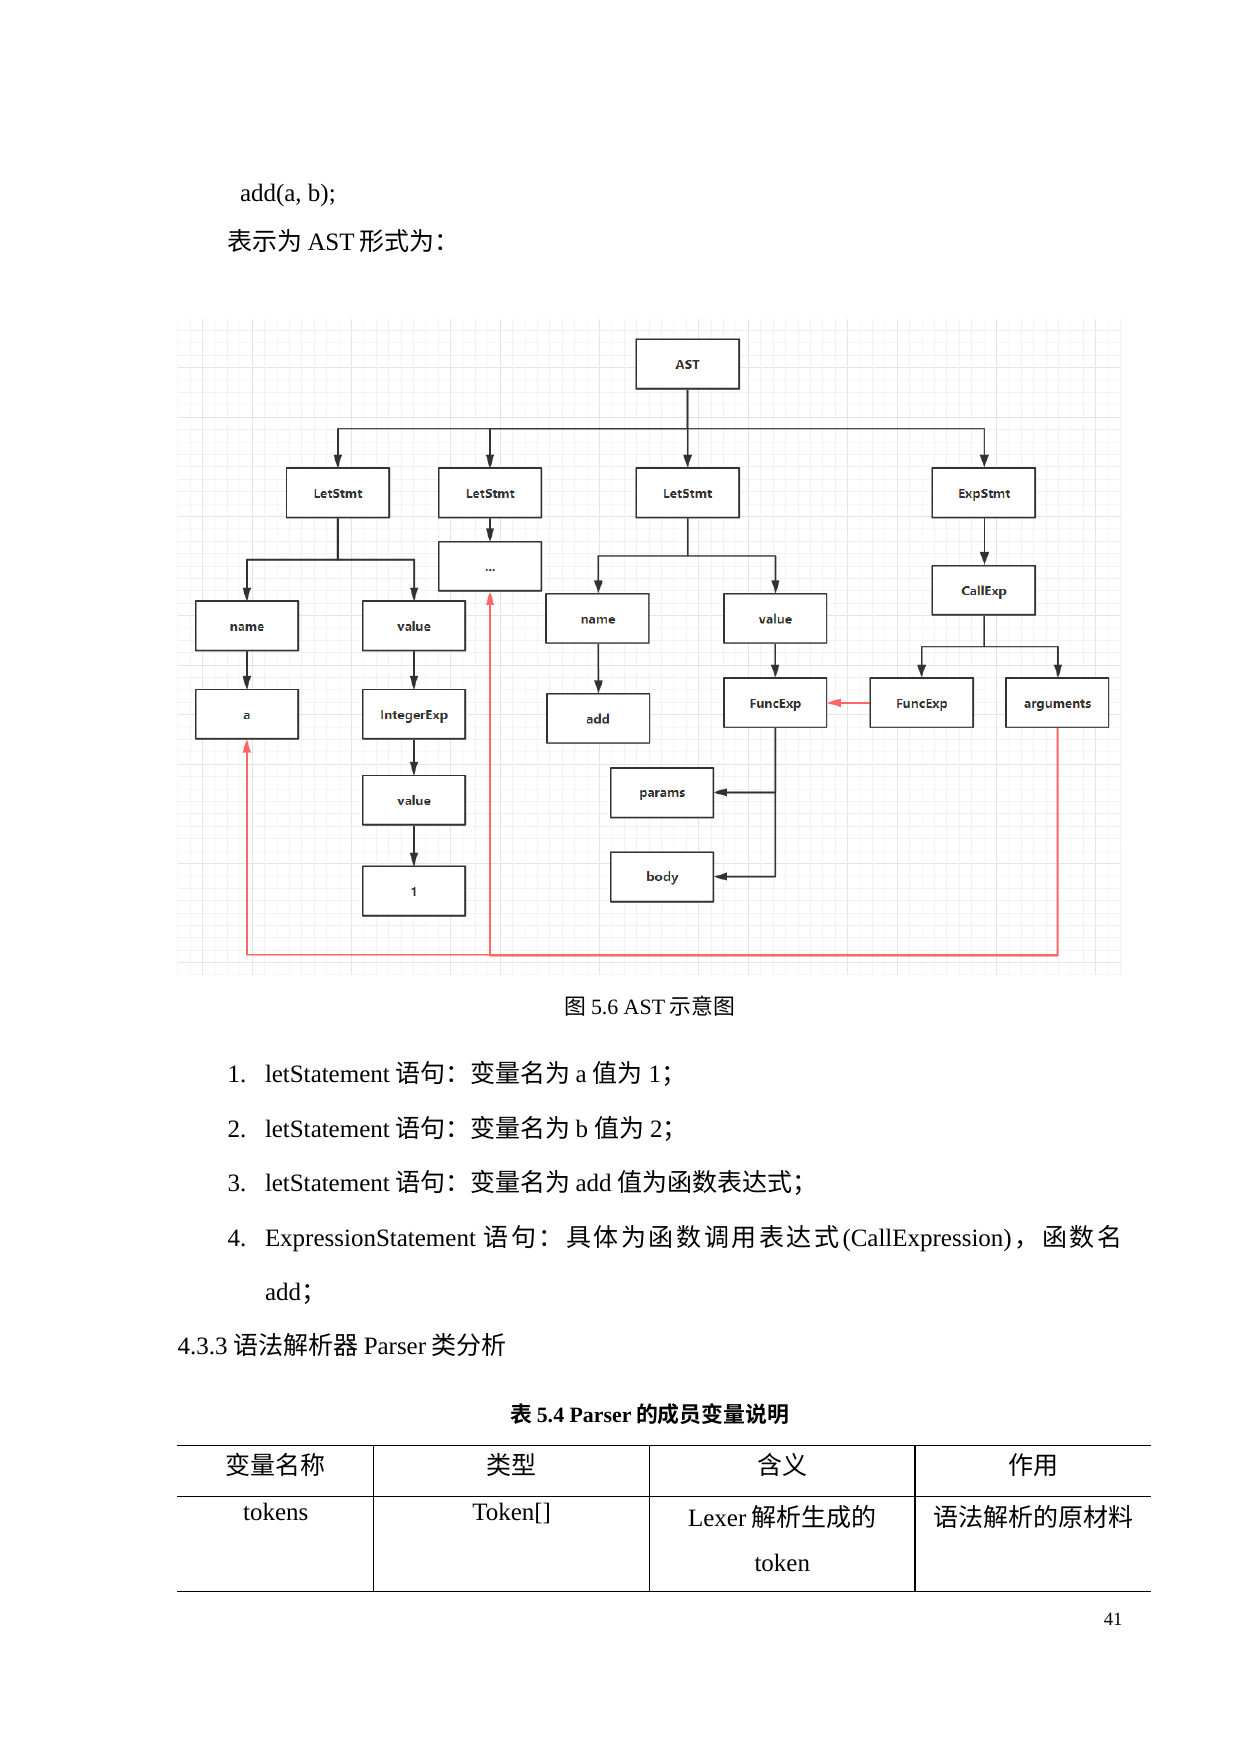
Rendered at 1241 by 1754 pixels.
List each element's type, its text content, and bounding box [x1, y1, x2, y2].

text 表5.4 Parser的成员变量说明 [177, 1397, 1122, 1429]
list letStatement语句：变量名为 b 值为 2； [227, 1108, 1122, 1144]
table_header 含义 [650, 1446, 914, 1496]
table_header 变量名称 [177, 1446, 373, 1496]
picture [177, 319, 1123, 975]
text 图5.6 AST示意图 [177, 989, 1122, 1021]
subtitle 语法解析器Parser类分析 [177, 1326, 1122, 1362]
text 表示为AST形式为： [177, 222, 1122, 258]
table_cell 语法解析的原材料 [916, 1497, 1151, 1591]
table_cell tokens [177, 1497, 373, 1591]
list ExpressionStatement语句：具体为函数调用表达式(CallExpression)，函数名add； [227, 1217, 1122, 1308]
list letStatement语句：变量名为 add 值为函数表达式； [227, 1163, 1122, 1199]
table_header 类型 [374, 1446, 649, 1496]
table_cell Token[] [374, 1497, 649, 1591]
table_cell Lexer解析生成的token [650, 1497, 914, 1591]
text add(a, b); [177, 178, 1122, 207]
list letStatement语句：变量名为 a 值为 1； [227, 1054, 1122, 1090]
table_header 作用 [916, 1446, 1151, 1496]
